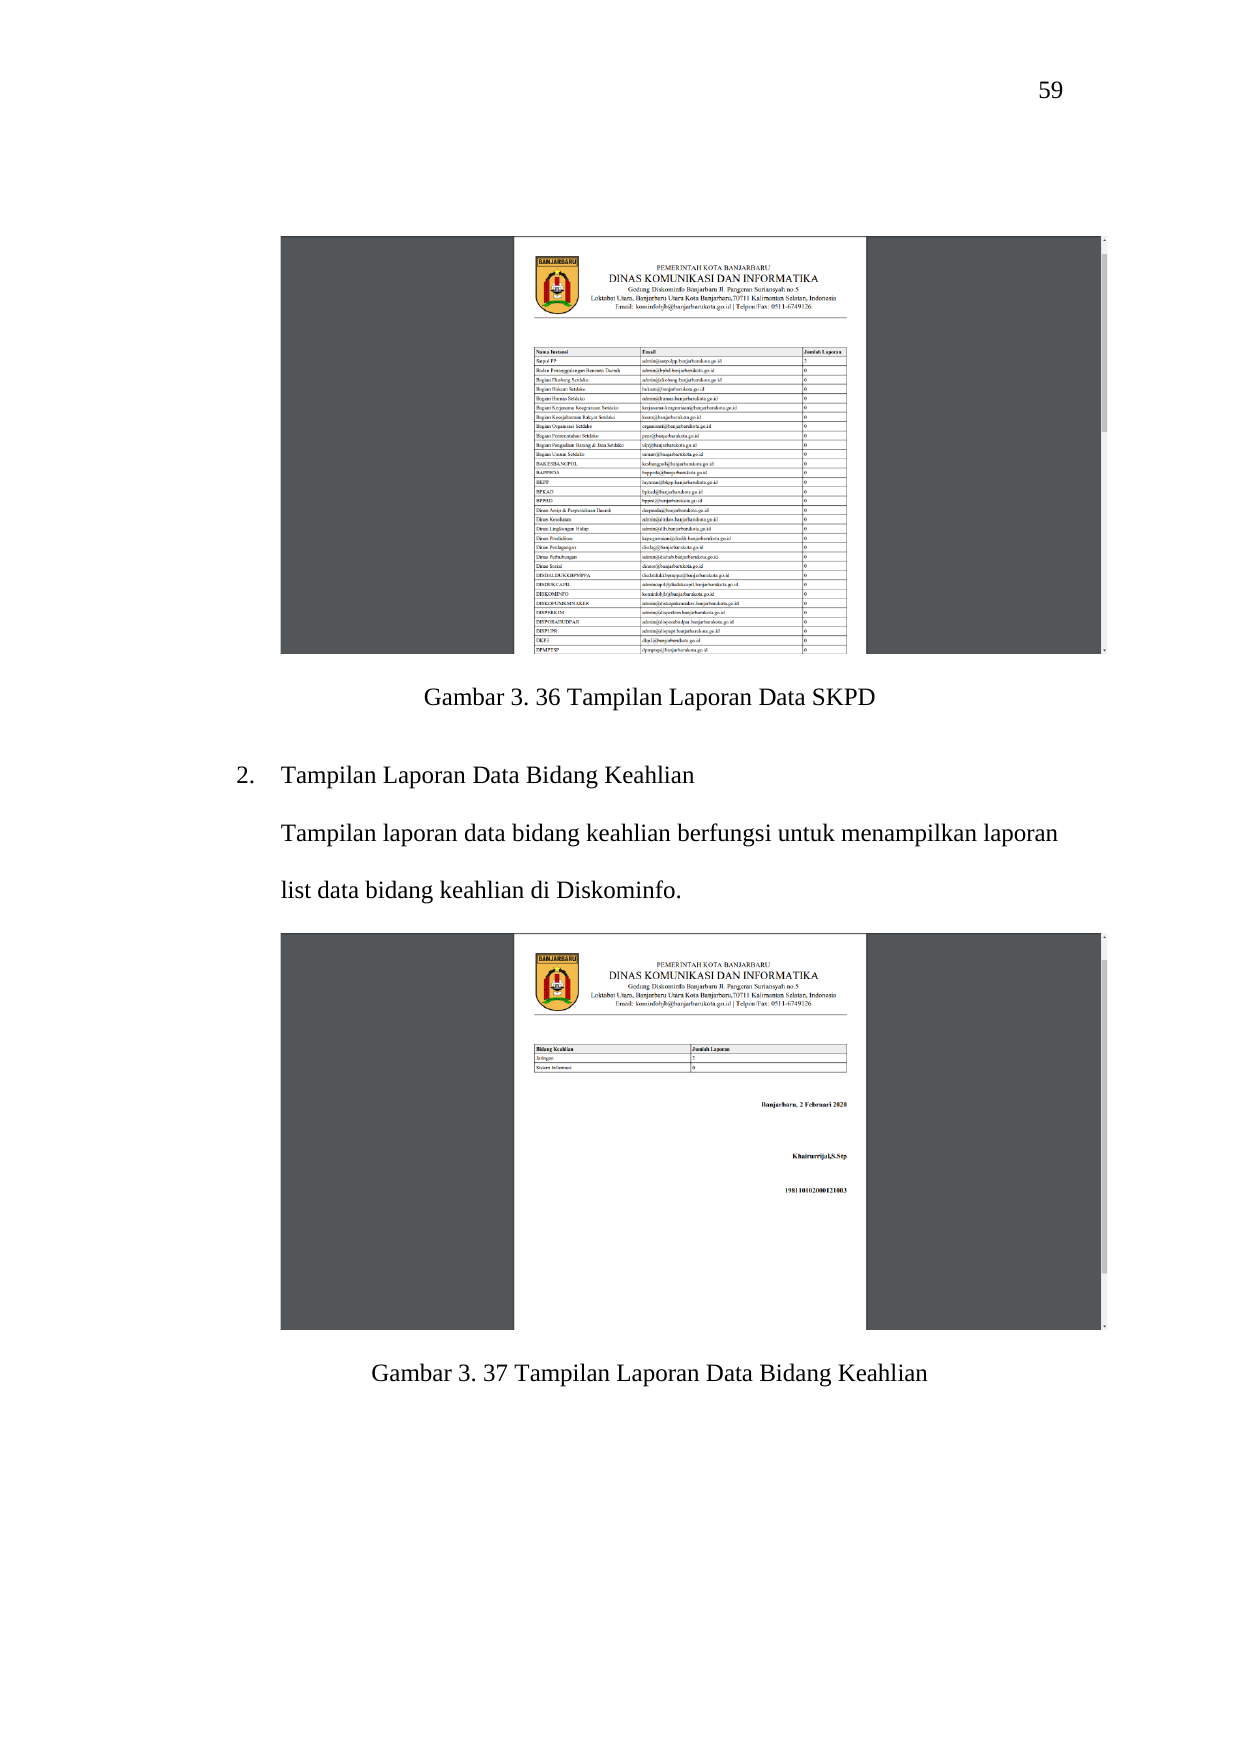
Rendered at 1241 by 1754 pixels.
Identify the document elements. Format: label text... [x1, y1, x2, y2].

text Gambar 3. 37 Tampilan Laporan Data Bidang Keahlian [236, 1358, 1063, 1387]
list Tampilan Laporan Data Bidang Keahlian [236, 761, 1063, 789]
list Tampilan laporan data bidang keahlian berfungsi untuk menampilkan laporan list data bidang keahlian di Diskominfo. [281, 818, 1063, 904]
picture [280, 933, 1108, 1330]
text Gambar 3. 36 Tampilan Laporan Data SKPD [236, 682, 1063, 711]
picture [280, 236, 1108, 654]
